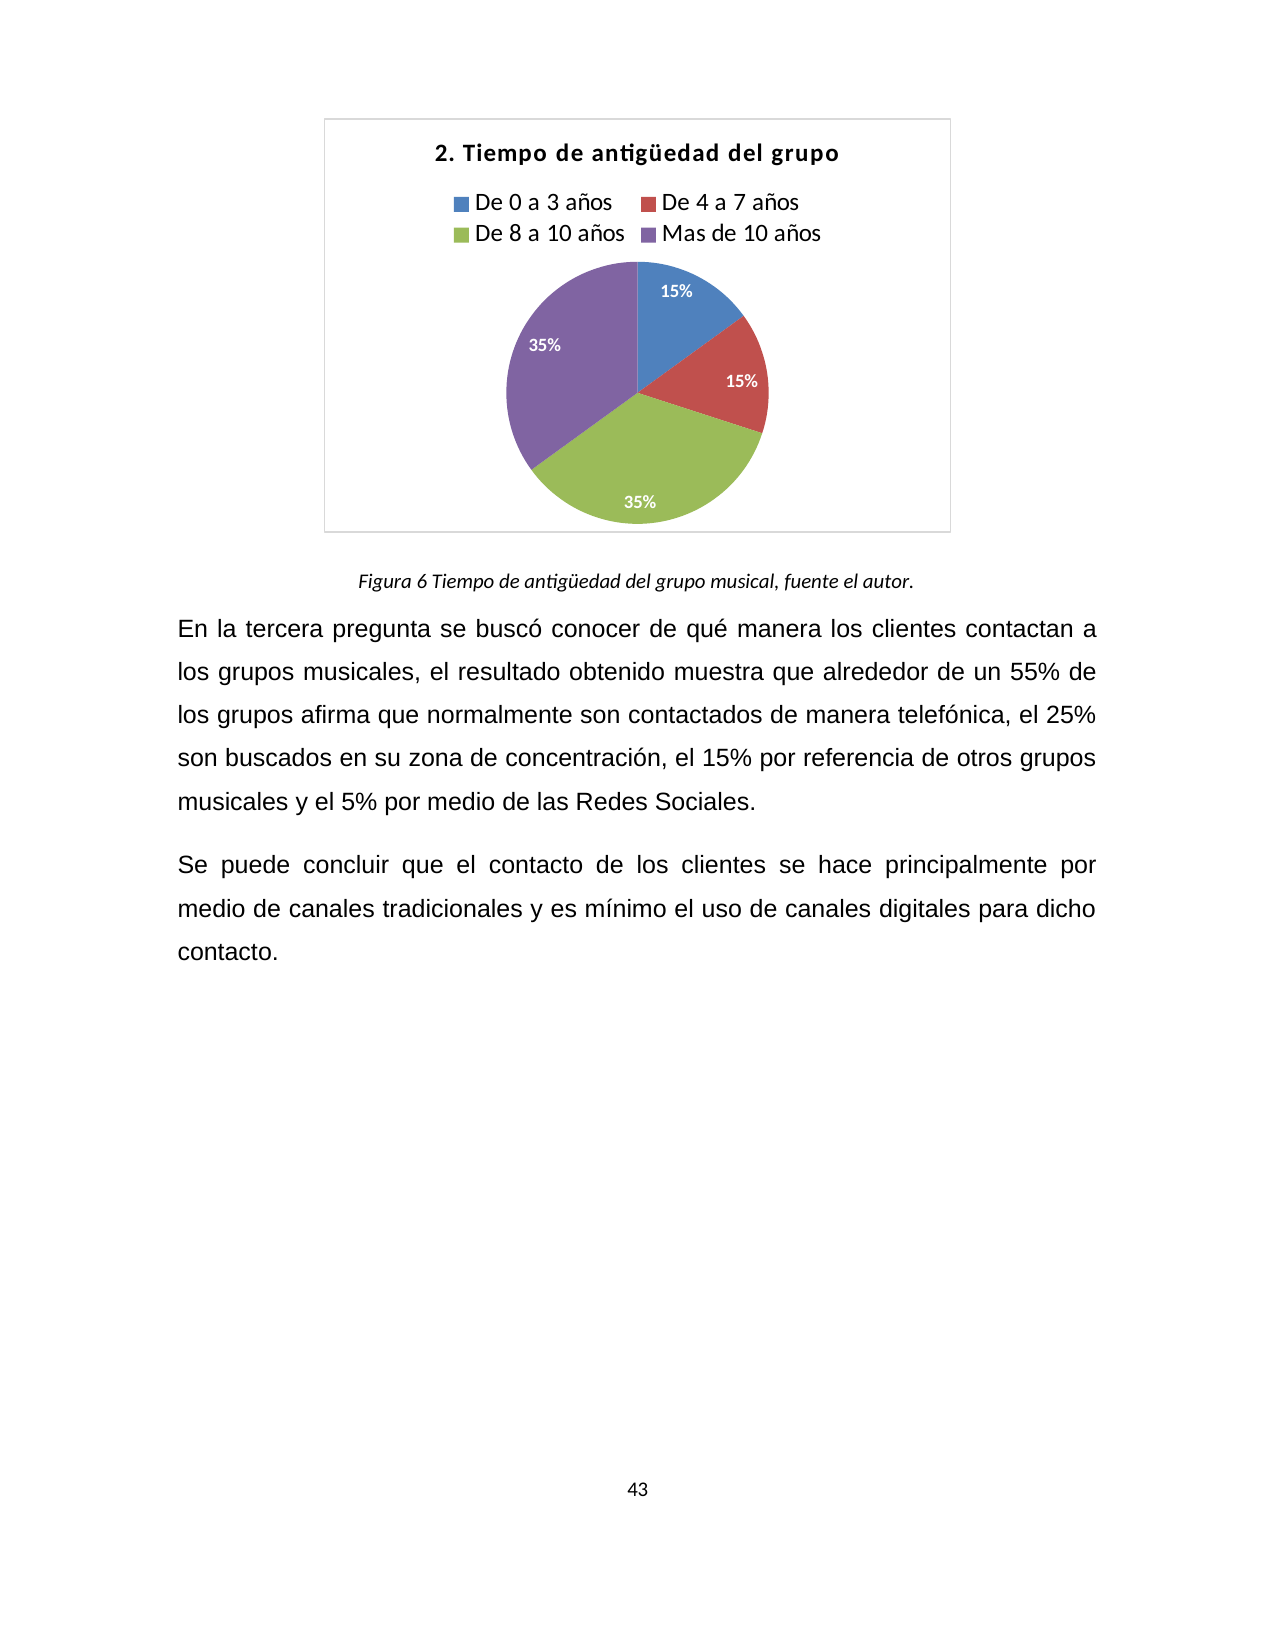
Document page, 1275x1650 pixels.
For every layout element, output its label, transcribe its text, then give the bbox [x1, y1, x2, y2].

text En la tercera pregunta se buscó conocer de qué manera los clientes contactan a los grupos musicales, el resultado obtenido muestra que alrededor de un 55% de los grupos afirma que normalmente son contactados de manera telefónica, el 25% son buscados en su zona de concentración, el 15% por referencia de otros grupos musicales y el 5% por medio de las Redes Sociales. [177, 614, 1098, 815]
text Figura 6 Tiempo de antigüedad del grupo musical, fuente el autor. [177, 568, 1098, 593]
text Se puede concluir que el contacto de los clientes se hace principalmente por medio de canales tradicionales y es mínimo el uso de canales digitales para dicho contacto. [177, 851, 1098, 966]
